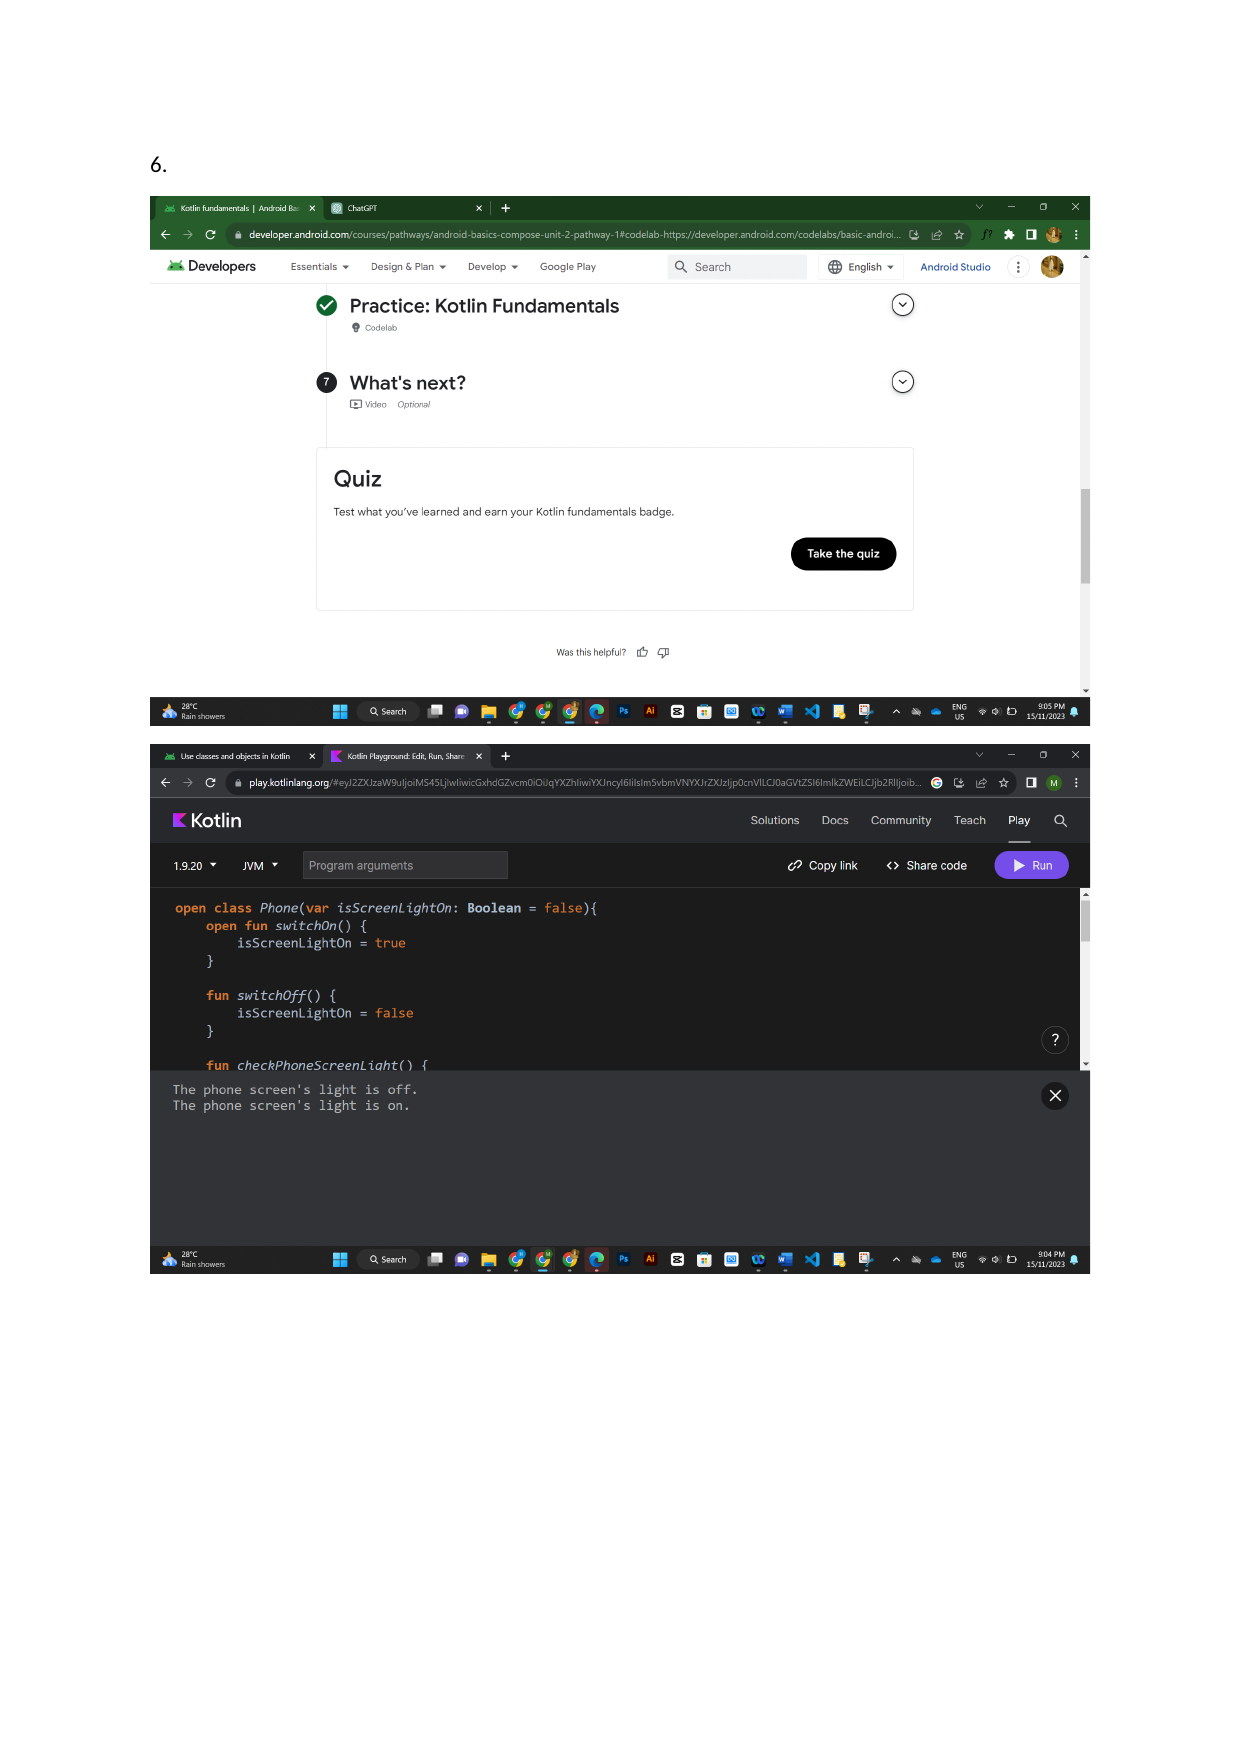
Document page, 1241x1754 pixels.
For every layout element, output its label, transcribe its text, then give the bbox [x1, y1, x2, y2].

picture [150, 744, 1091, 1274]
text 6. [150, 150, 1090, 178]
picture [150, 196, 1091, 726]
